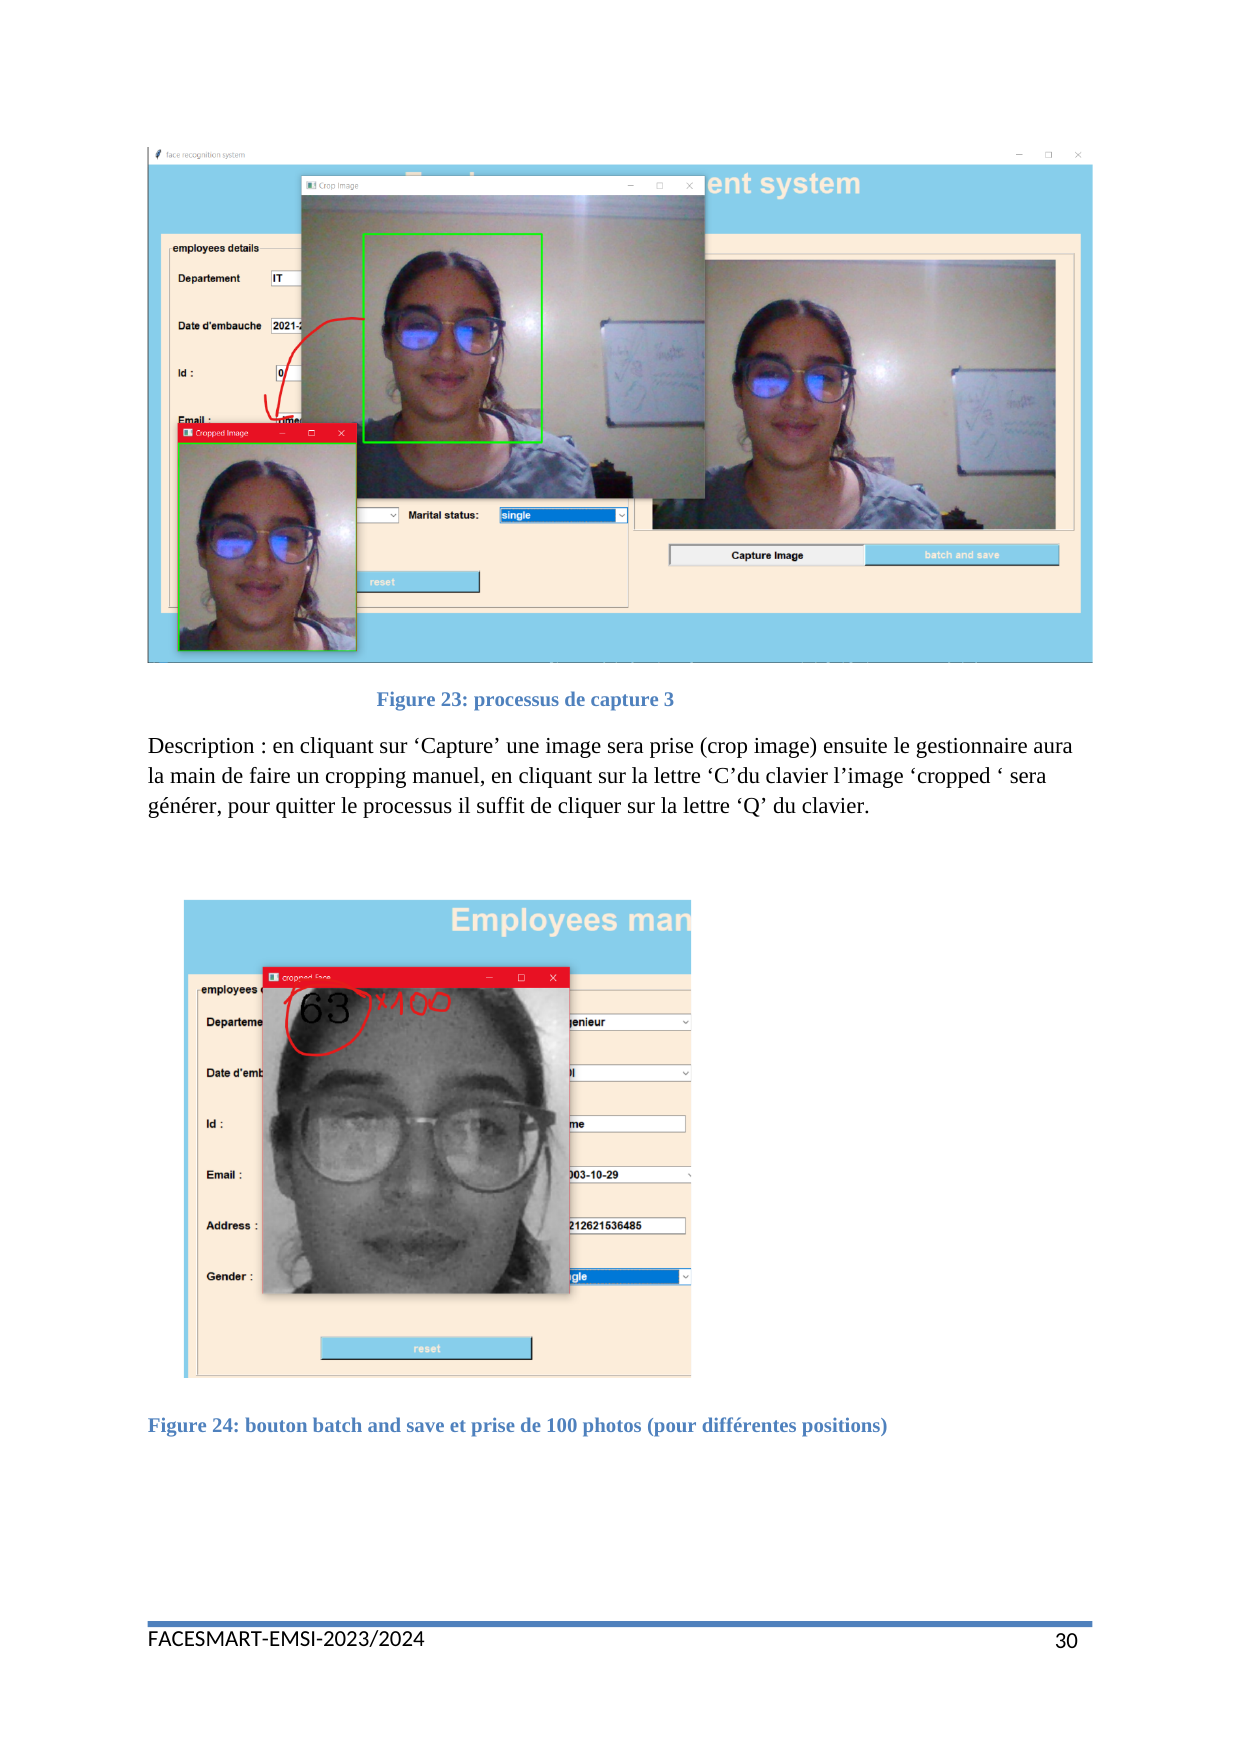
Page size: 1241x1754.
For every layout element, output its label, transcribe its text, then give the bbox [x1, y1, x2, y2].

text Figure 24: bouton batch and save et prise de 100 photos (pour différentes positions) [148, 1413, 1093, 1437]
picture [183, 896, 692, 1378]
text Figure 23: processus de capture 3 [148, 687, 1093, 711]
picture [147, 147, 1093, 663]
text Description : en cliquant sur ‘Capture’ une image sera prise (crop image) ensuite le gestionnaire aura la main de faire un cropping manuel, en cliquant sur la lettre ‘C’du clavier l’image ‘cropped ‘ sera générer, pour quitter le processus il suffit de cliquer sur la lettre ‘Q’ du clavier. [148, 732, 1093, 819]
